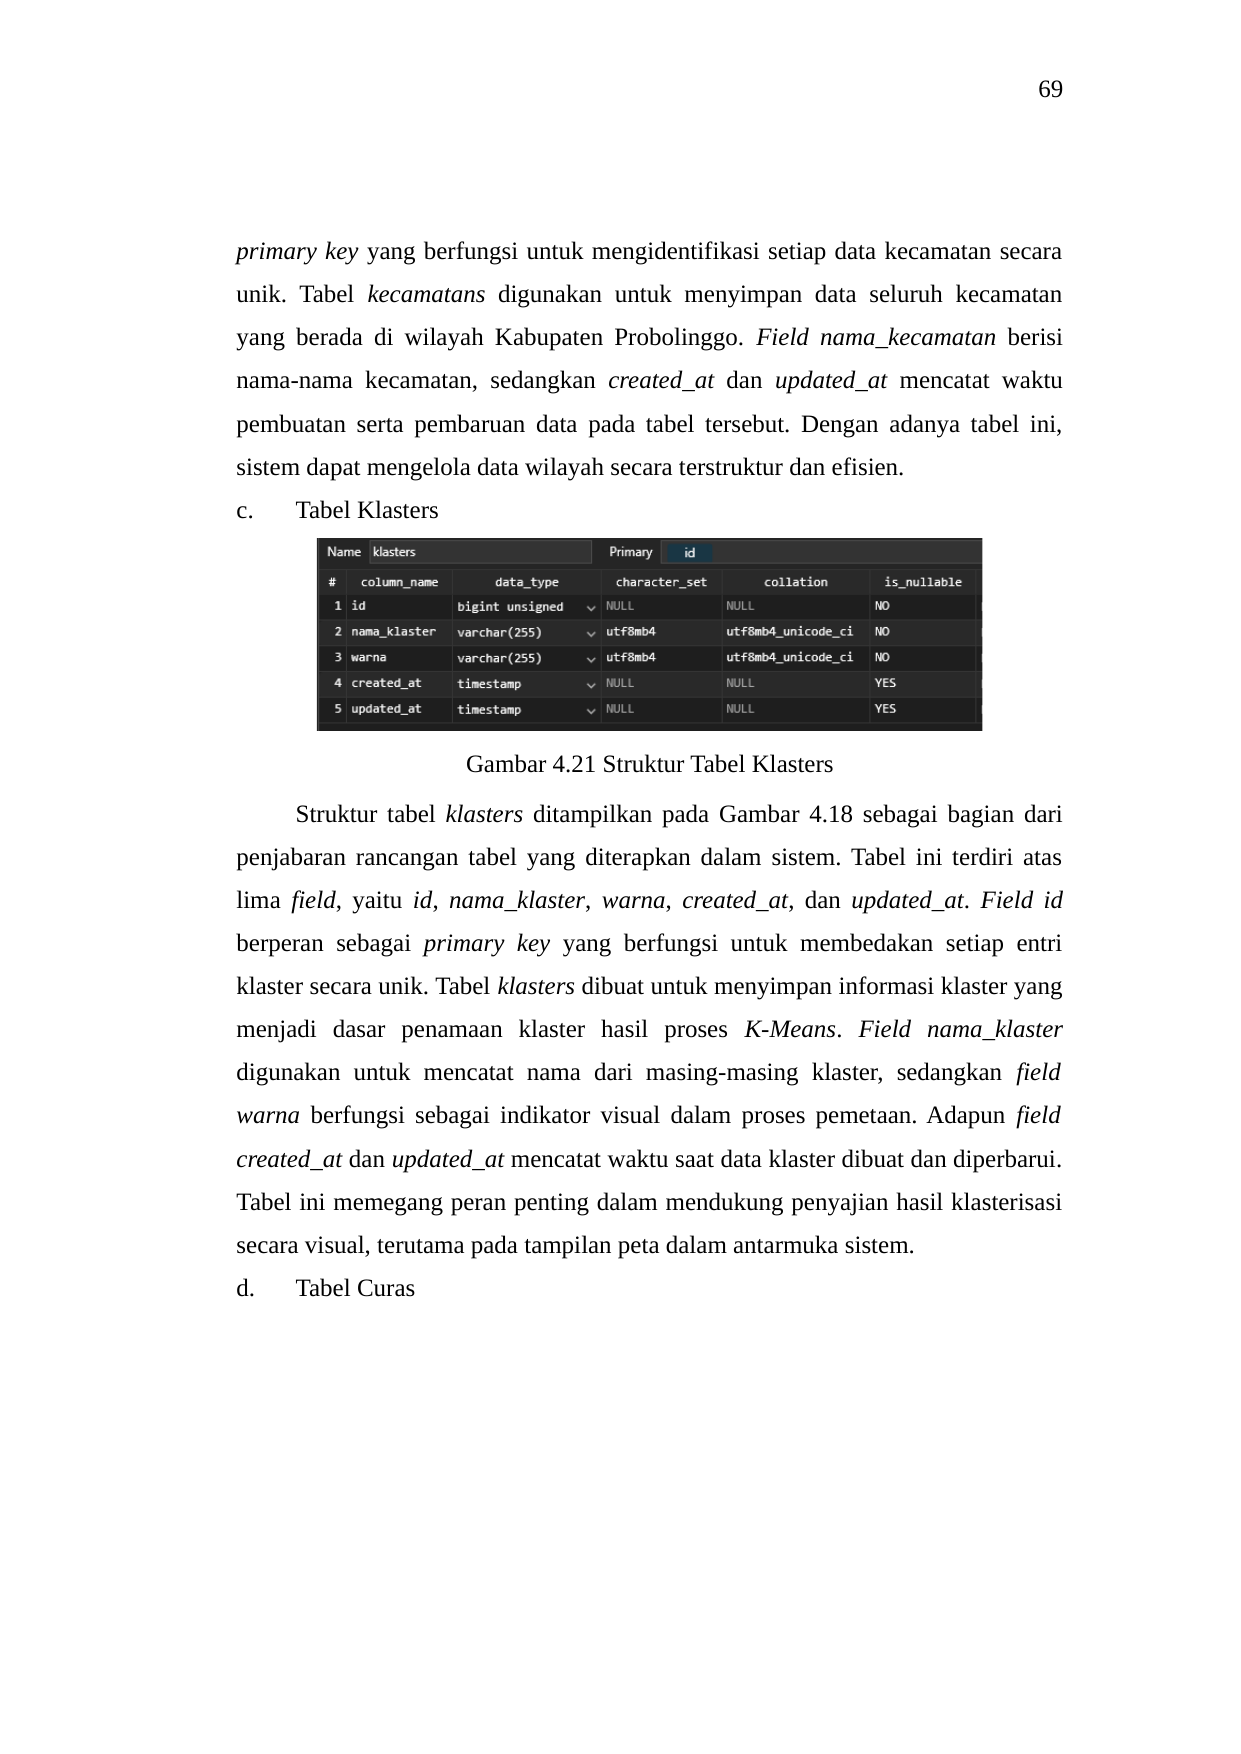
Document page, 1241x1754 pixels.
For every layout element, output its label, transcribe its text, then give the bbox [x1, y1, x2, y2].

list Struktur tabel klasters ditampilkan pada Gambar 4.18 sebagai bagian dari penjabaran rancangan tabel yang diterapkan dalam sistem. Tabel ini terdiri atas lima field, yaitu id, nama_klaster, warna, created_at, dan updated_at. Field id berperan sebagai primary key yang berfungsi untuk membedakan setiap entri klaster secara unik. Tabel klasters dibuat untuk menyimpan informasi klaster yang menjadi dasar penamaan klaster hasil proses K-Means. Field nama_klaster digunakan untuk mencatat nama dari masing-masing klaster, sedangkan field warna berfungsi sebagai indikator visual dalam proses pemetaan. Adapun field created_at dan updated_at mencatat waktu saat data klaster dibuat dan diperbarui. Tabel ini memegang peran penting dalam mendukung penyajian hasil klasterisasi secara visual, terutama pada tampilan peta dalam antarmuka sistem. [236, 799, 1063, 1259]
picture [316, 538, 983, 731]
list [236, 236, 1063, 481]
list Tabel Curas [236, 1273, 1063, 1302]
list Tabel Klasters [236, 495, 1063, 524]
